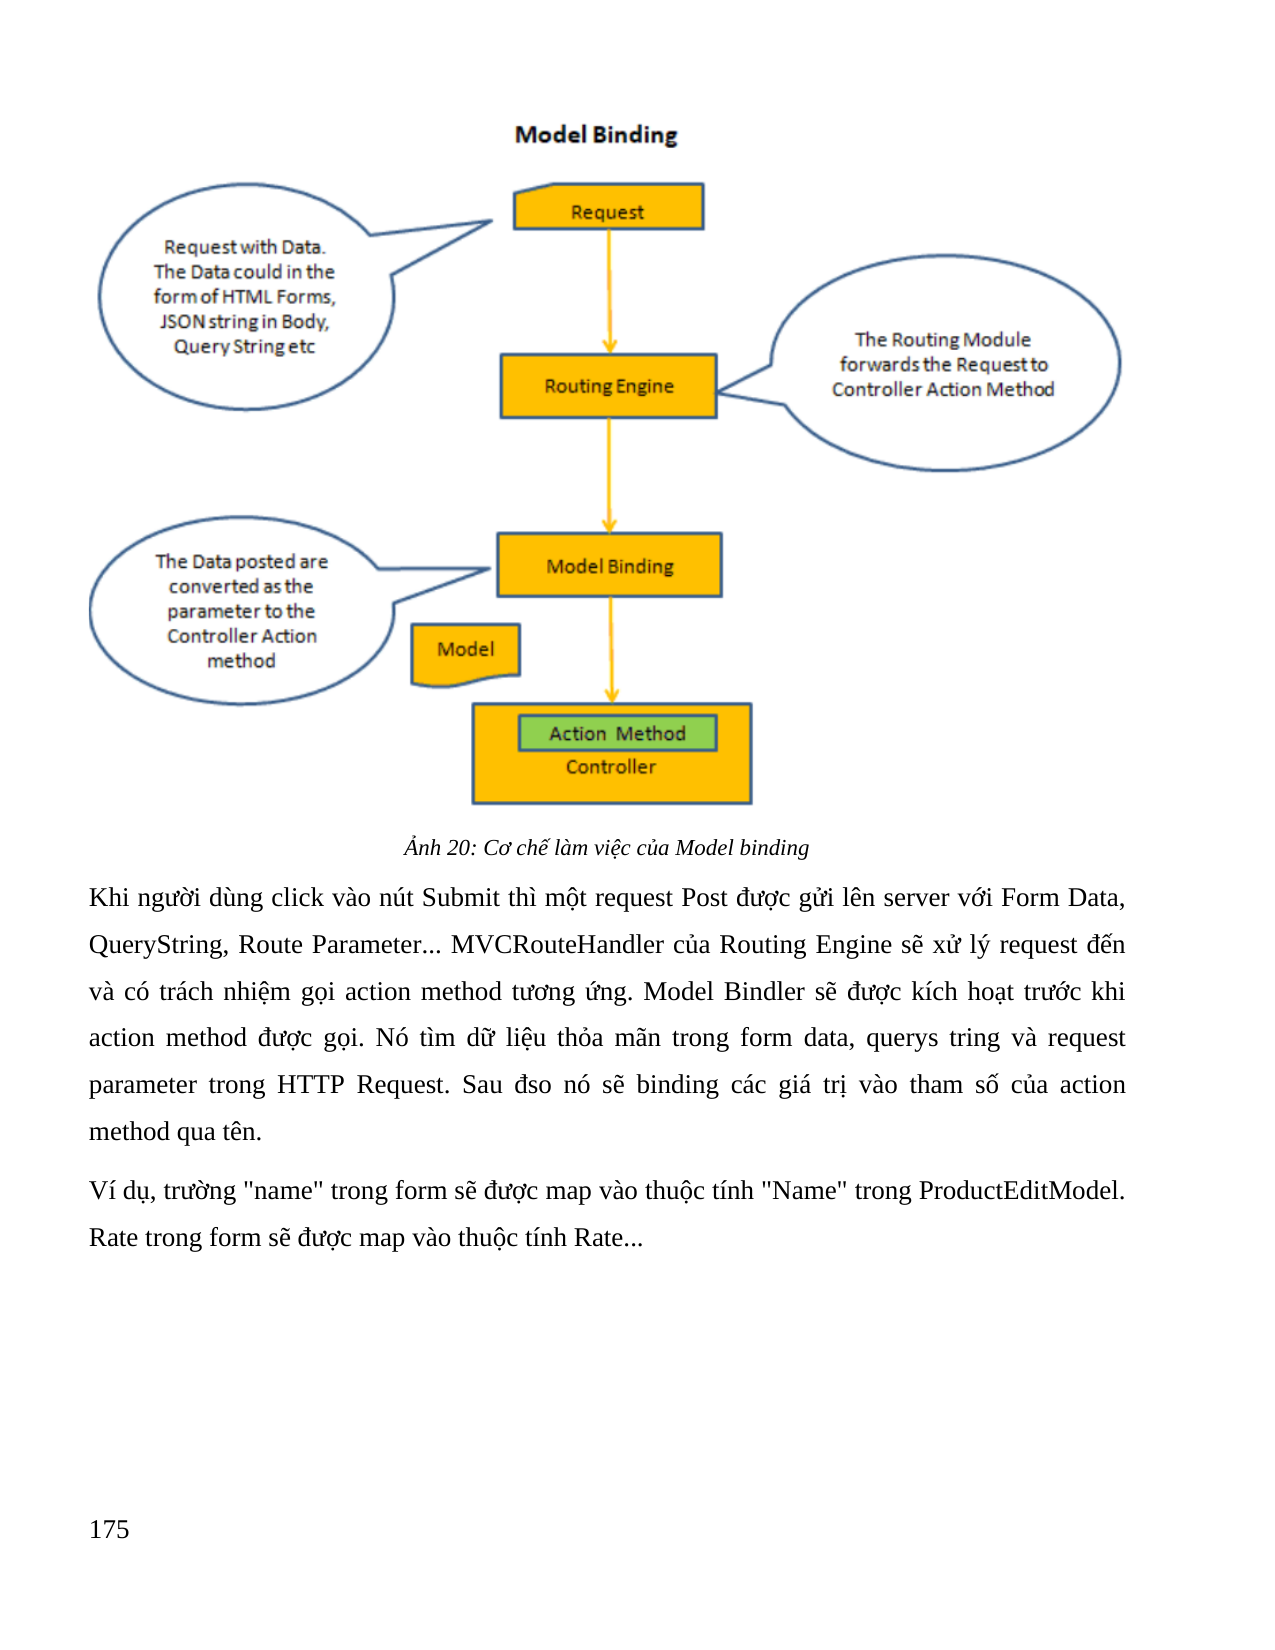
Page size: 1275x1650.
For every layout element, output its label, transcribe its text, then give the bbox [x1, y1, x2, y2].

picture [88, 118, 1128, 807]
text Ví dụ, trường "name" trong form sẽ được map vào thuộc tính "Name" trong ProductEditModel. Rate trong form sẽ được map vào thuộc tính Rate... [89, 1174, 1127, 1252]
text Khi người dùng click vào nút Submit thì một request Post được gửi lên server với Form Data, QueryString, Route Parameter... MVCRouteHandler của Routing Engine sẽ xử lý request đến và có trách nhiệm gọi action method tương ứng. Model Bindler sẽ được kích hoạt trước khi action method được gọi. Nó tìm dữ liệu thỏa mãn trong form data, querys tring và request parameter trong HTTP Request. Sau đso nó sẽ binding các giá trị vào tham số của action method qua tên. [89, 882, 1127, 1146]
